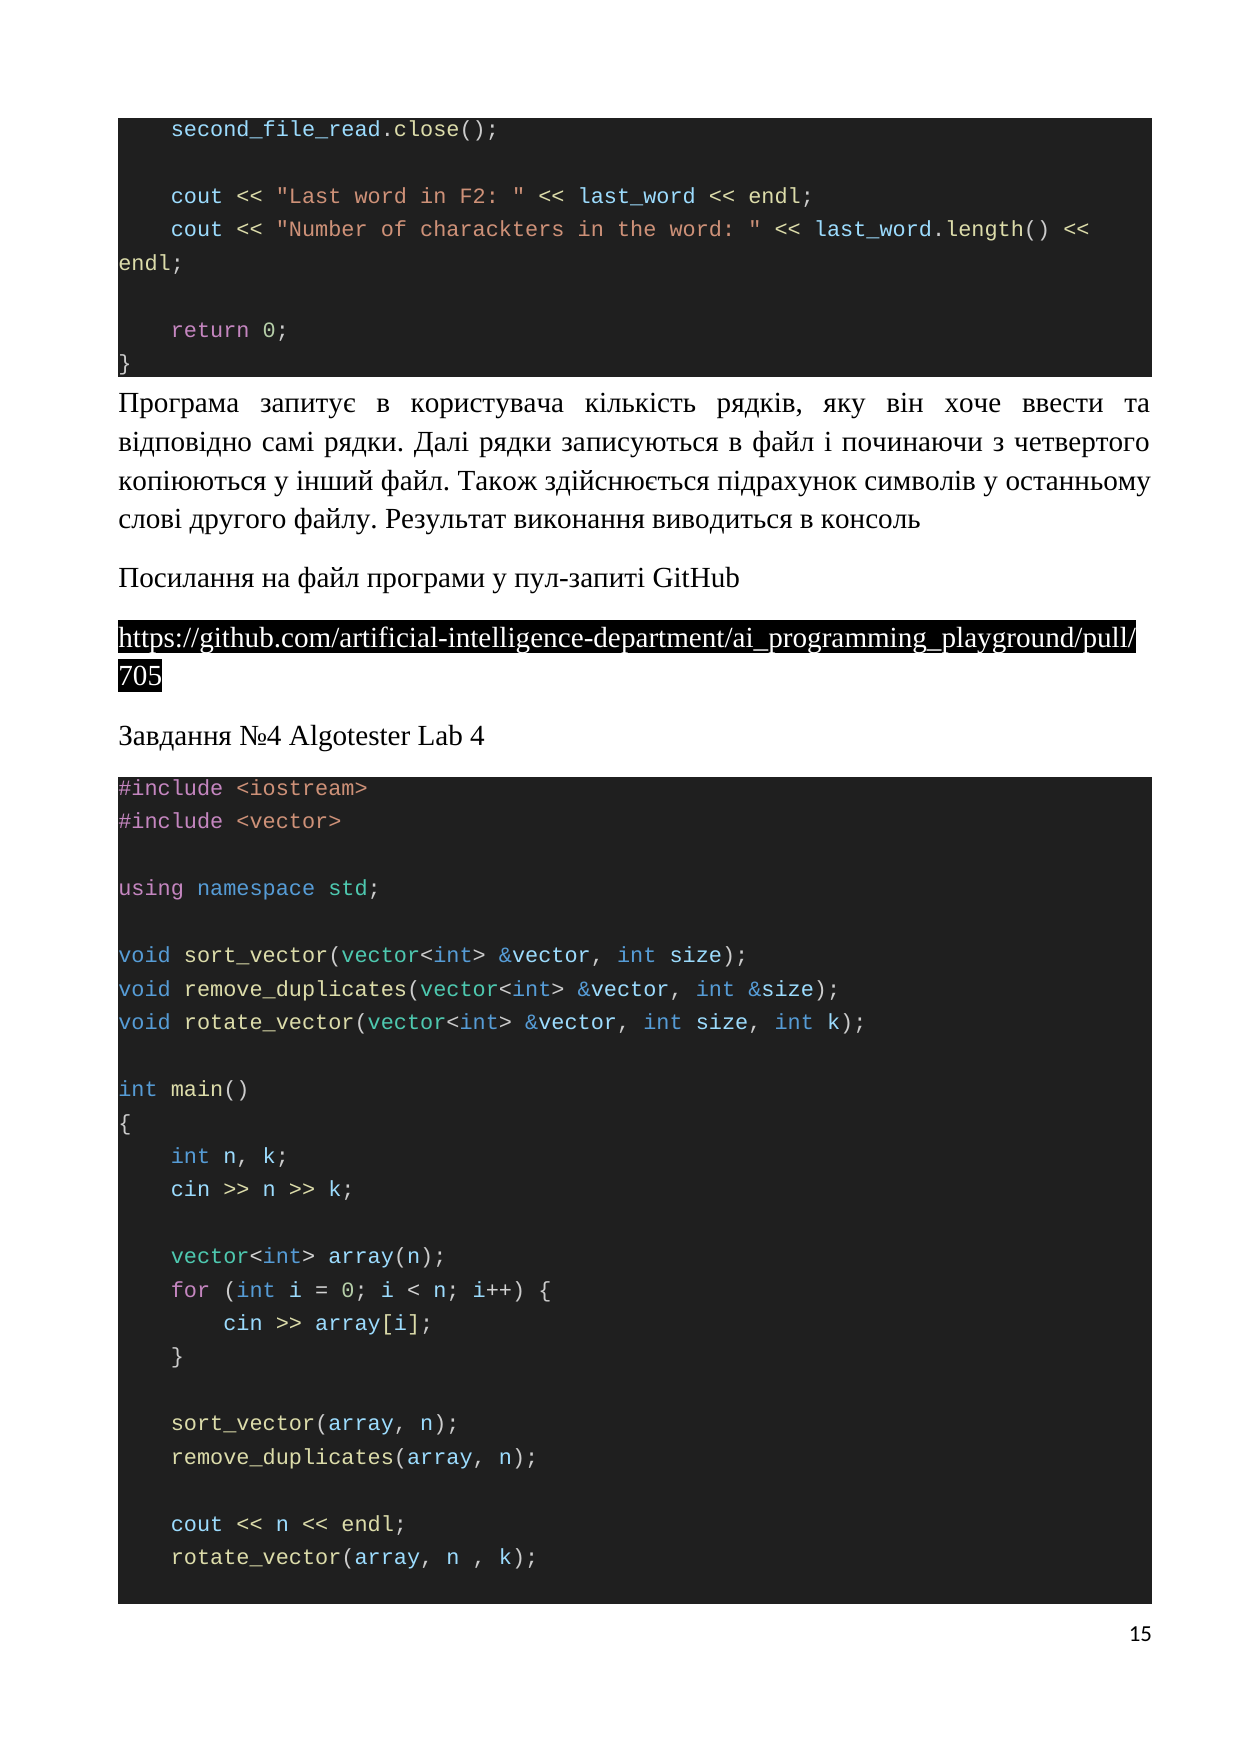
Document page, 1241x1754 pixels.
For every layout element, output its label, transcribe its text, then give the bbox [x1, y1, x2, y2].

text return 0; [118, 319, 1152, 343]
text int n, k; [118, 1145, 1152, 1170]
text void sort_vector(vector<int> &vector, int size); [118, 944, 1152, 969]
text Програма запитує в користувача кількість рядків, яку він хоче ввести та відповідно самі рядки. Далі рядки записуються в файл і починаючи з четвертого копіюються у інший файл. Також здійснюється підрахунок символів у останньому слові другого файлу. Результат виконання виводиться в консоль [118, 386, 1152, 535]
text int main() [118, 1078, 1152, 1103]
text cout << "Last word in F2: " << last_word << endl; [118, 185, 1152, 210]
text #include <vector> [118, 811, 1152, 836]
text Завдання №4 Algotester Lab 4 [118, 718, 1152, 751]
text sort_vector(array, n); [118, 1413, 1152, 1437]
text void remove_duplicates(vector<int> &vector, int &size); [118, 978, 1152, 1003]
text #include <iostream> [118, 777, 1152, 802]
text using namespace std; [118, 878, 1152, 902]
text second_file_read.close(); [118, 118, 1152, 143]
text vector<int> array(n); [118, 1245, 1152, 1270]
text } [118, 1346, 1152, 1371]
text remove_duplicates(array, n); [118, 1446, 1152, 1471]
text rotate_vector(array, n , k); [118, 1546, 1152, 1571]
text Посилання на файл програми у пул-запиті GitHub [118, 561, 1152, 594]
text cin >> n >> k; [118, 1178, 1152, 1203]
text https://github.com/artificial-intelligence-department/ai_programming_playground/pull/705 [118, 620, 1152, 692]
text cin >> array[i]; [118, 1312, 1152, 1337]
text cout << "Number of charackters in the word: " << last_word.length() << endl; [118, 218, 1152, 277]
text void rotate_vector(vector<int> &vector, int size, int k); [118, 1011, 1152, 1036]
text { [118, 1112, 1152, 1136]
text cout << n << endl; [118, 1513, 1152, 1538]
text } [118, 352, 1152, 377]
text for (int i = 0; i < n; i++) { [118, 1279, 1152, 1304]
